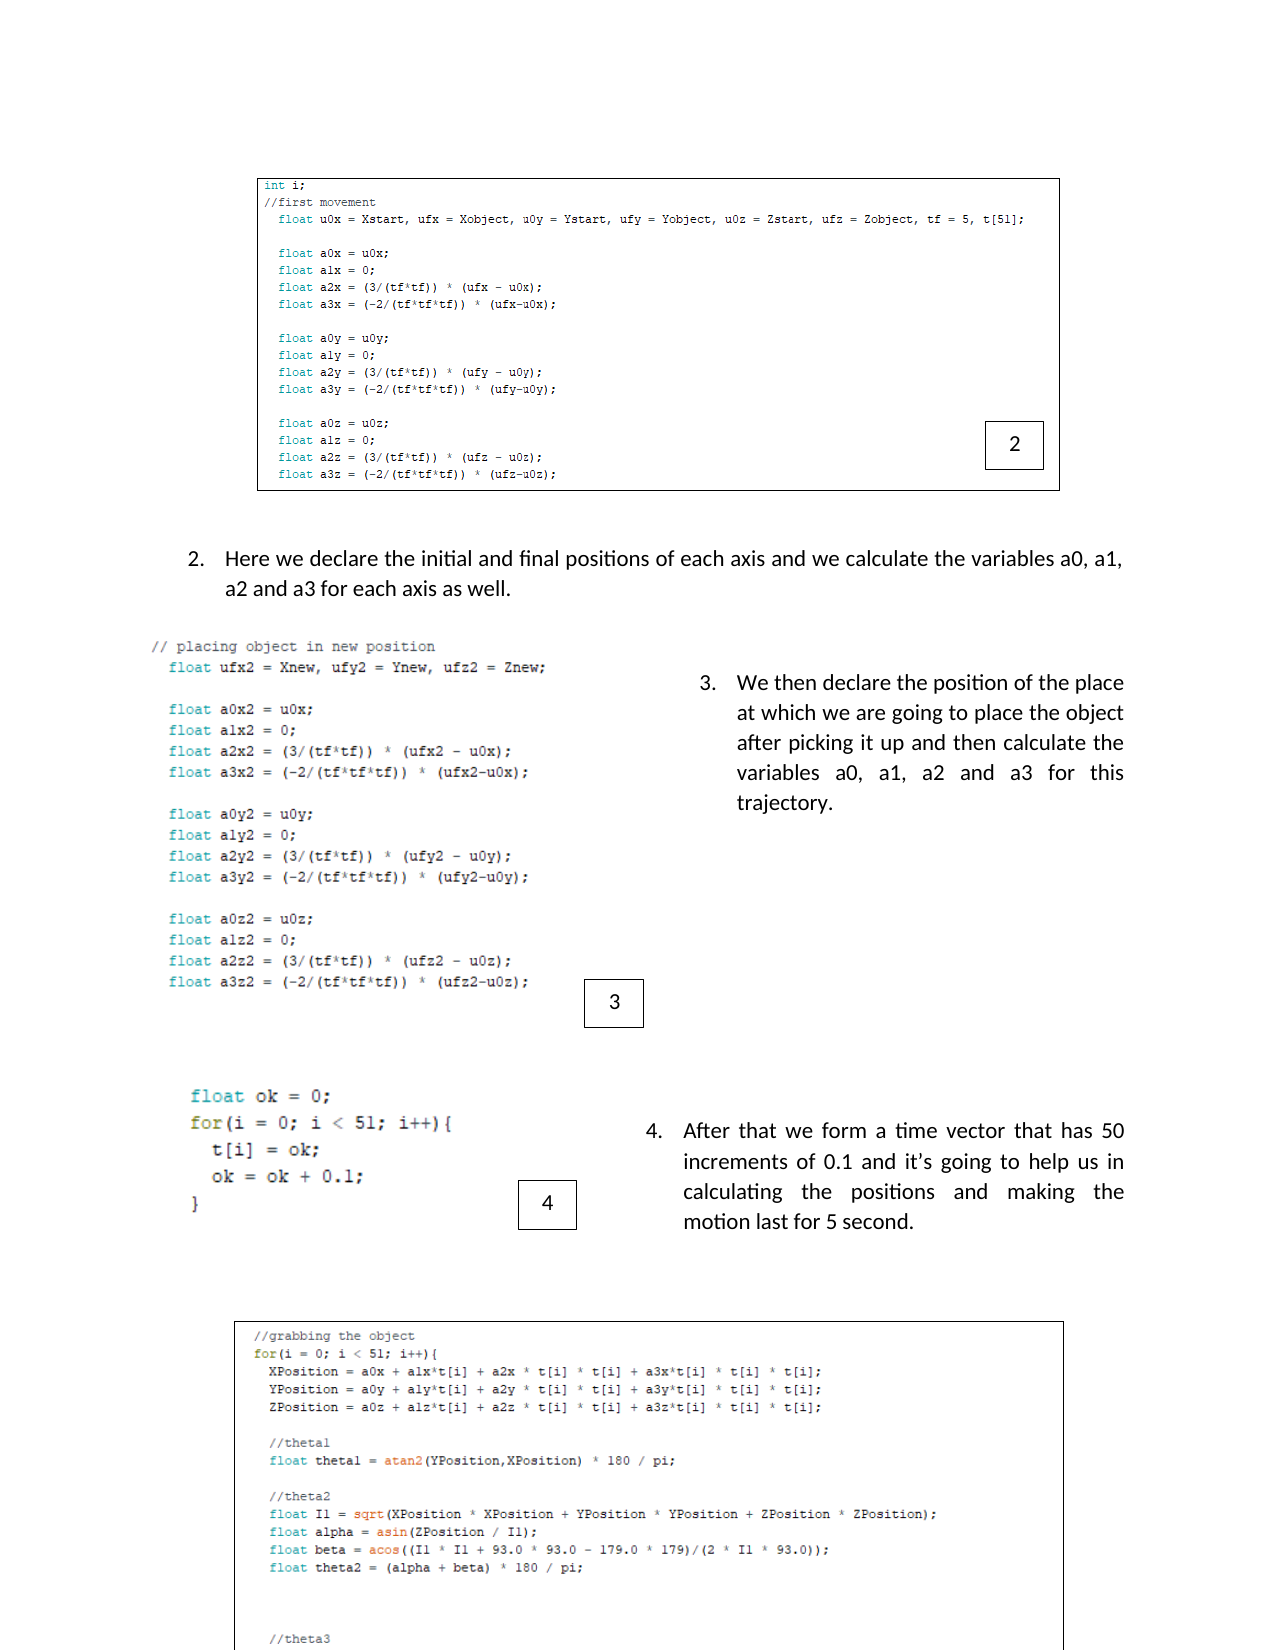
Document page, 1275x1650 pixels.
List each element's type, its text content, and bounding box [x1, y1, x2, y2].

picture [258, 179, 1059, 490]
list After that we form a time vector that has 50 increments of 0.1 and it’s going to help us in calculating the positions and making the motion last for 5 second. [590, 1117, 1125, 1235]
list We then declare the position of the place at which we are going to place the object after picking it up and then calculate the variables a0, a1, a2 and a3 for this trajectory. [643, 668, 1125, 816]
picture [150, 629, 643, 1010]
picture [166, 1074, 590, 1236]
picture [235, 1322, 1063, 1650]
list Here we declare the initial and final positions of each axis and we calculate the variables a0, a1, a2 and a3 for each axis as well. [187, 544, 1125, 602]
